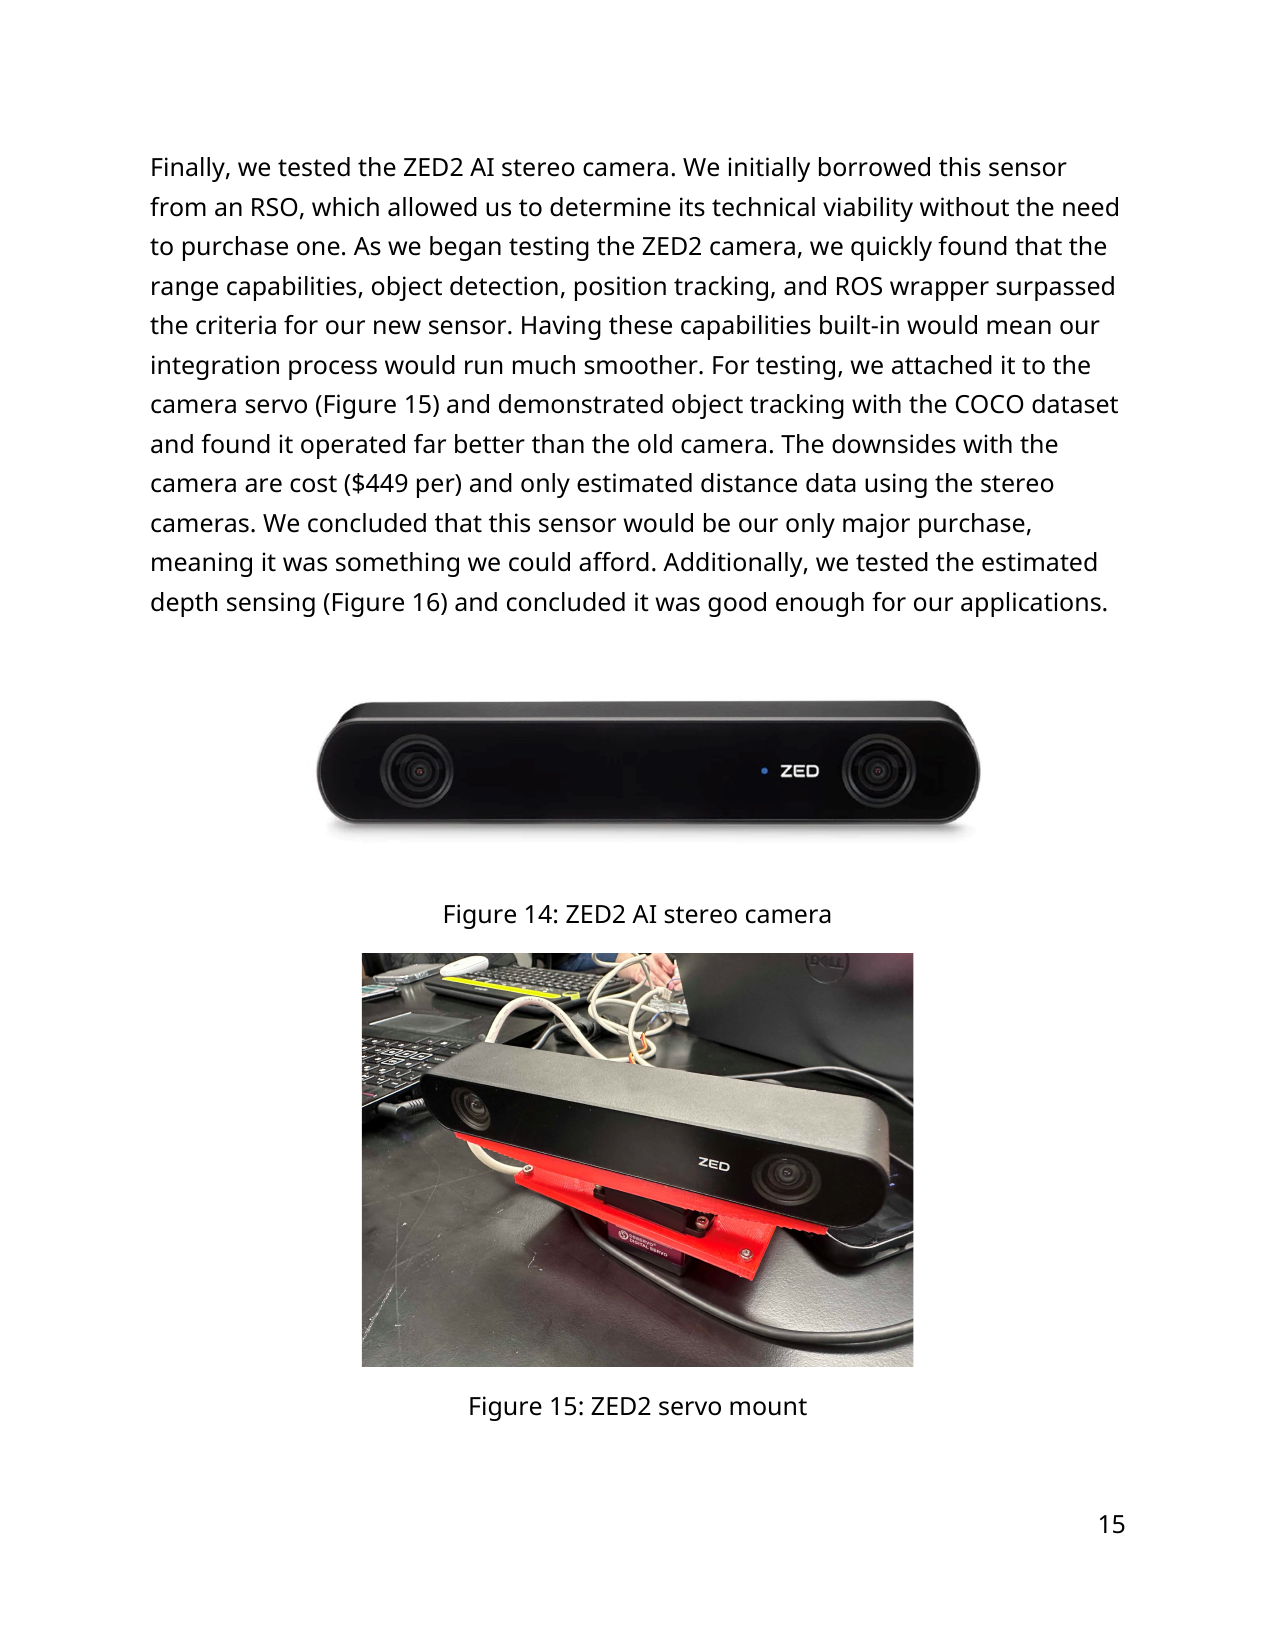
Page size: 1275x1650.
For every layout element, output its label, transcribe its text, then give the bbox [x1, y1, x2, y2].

text Finally, we tested the ZED2 AI stereo camera. We initially borrowed this sensor from an RSO, which allowed us to determine its technical viability without the need to purchase one. As we began testing the ZED2 camera, we quickly found that the range capabilities, object detection, position tracking, and ROS wrapper surpassed the criteria for our new sensor. Having these capabilities built-in would mean our integration process would run much smoother. For testing, we attached it to the camera servo (Figure 15) and demonstrated object tracking with the COCO dataset and found it operated far better than the old camera. The downsides with the camera are cost ($449 per) and only estimated distance data using the stereo cameras. We concluded that this sensor would be our only major purchase, meaning it was something we could afford. Additionally, we tested the estimated depth sensing (Figure 16) and concluded it was good enough for our applications. [150, 150, 1125, 618]
text Figure 14: ZED2 AI stereo camera [150, 897, 1125, 931]
text Figure 15: ZED2 servo mount [150, 1389, 1125, 1423]
